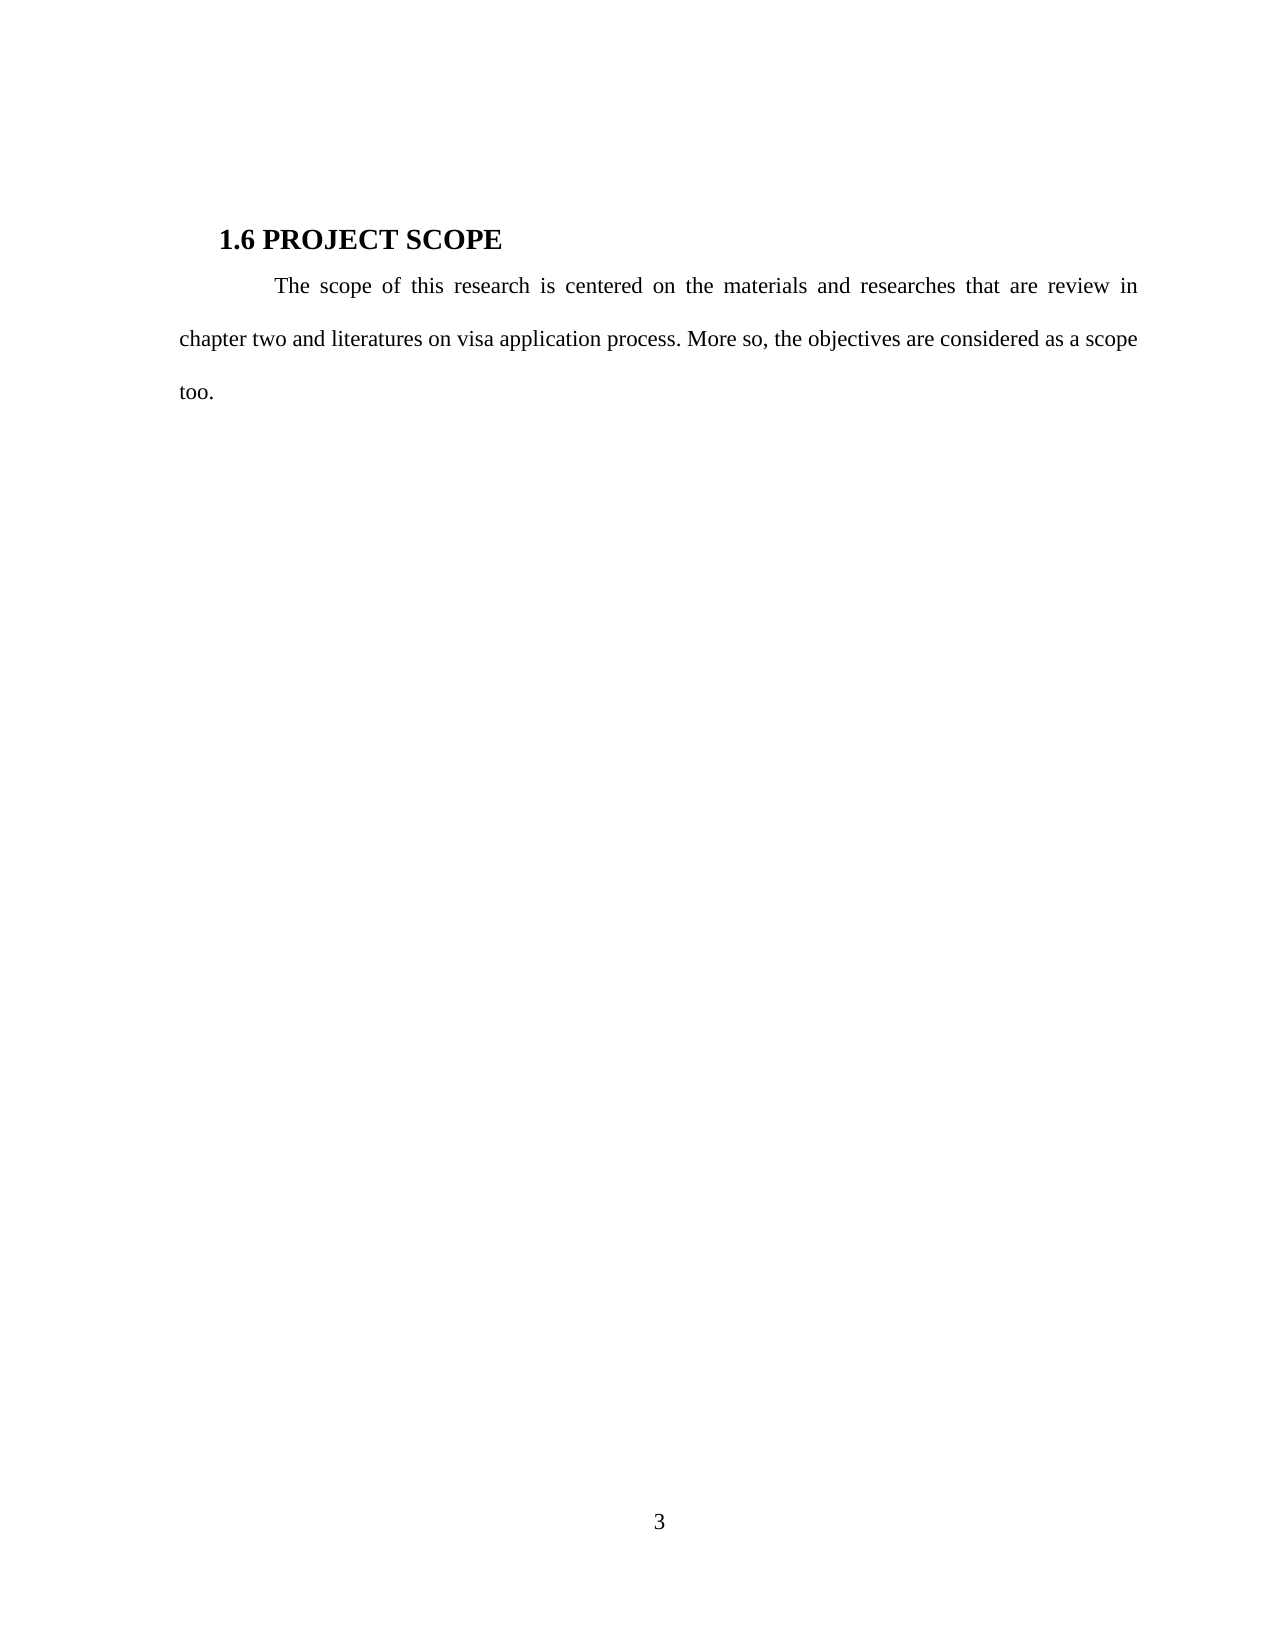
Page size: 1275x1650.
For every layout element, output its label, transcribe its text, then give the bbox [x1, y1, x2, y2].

subtitle 1.6 PROJECT SCOPE [218, 222, 1139, 256]
text The scope of this research is centered on the materials and researches that are review in chapter two and literatures on visa application process. More so, the objectives are considered as a scope too. [179, 273, 1139, 404]
